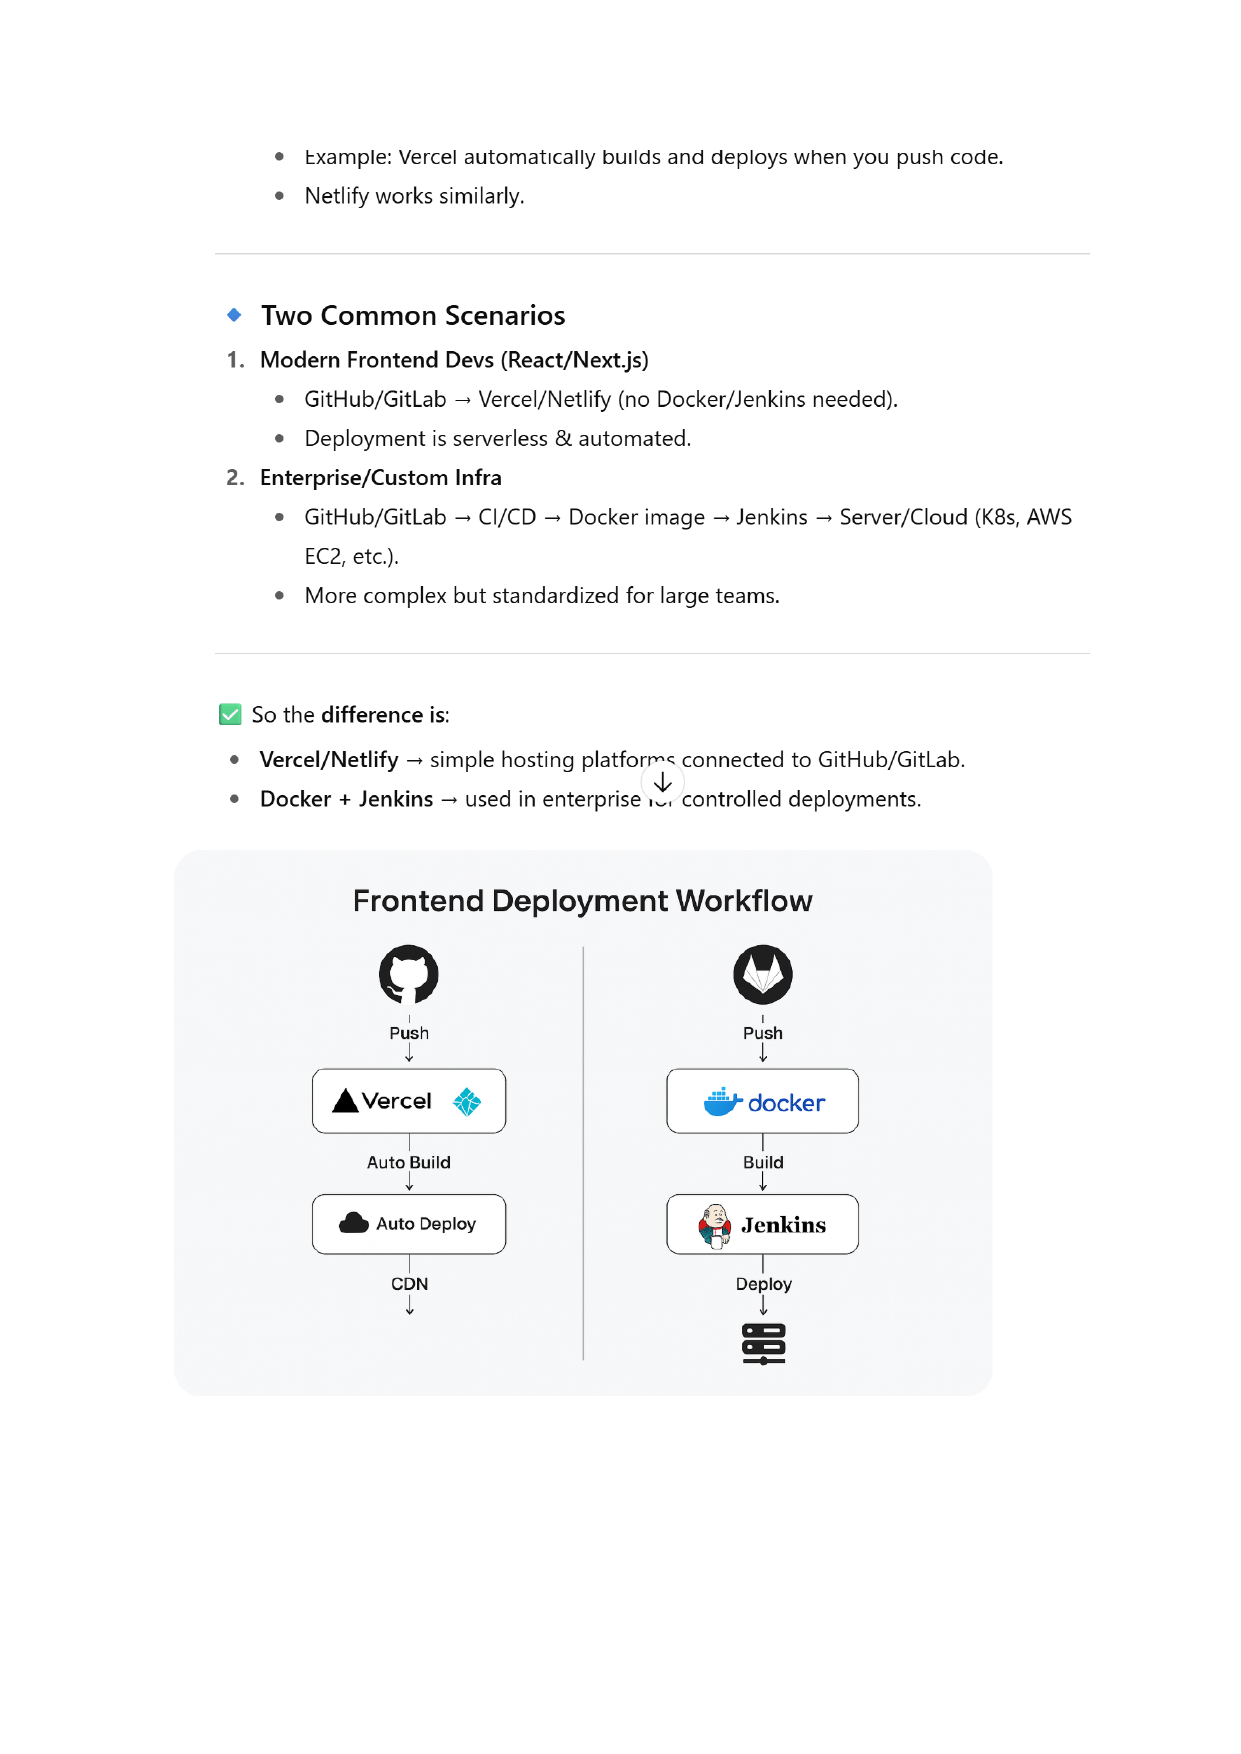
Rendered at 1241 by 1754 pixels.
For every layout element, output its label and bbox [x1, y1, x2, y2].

picture [150, 844, 1091, 1465]
picture [150, 150, 1091, 823]
